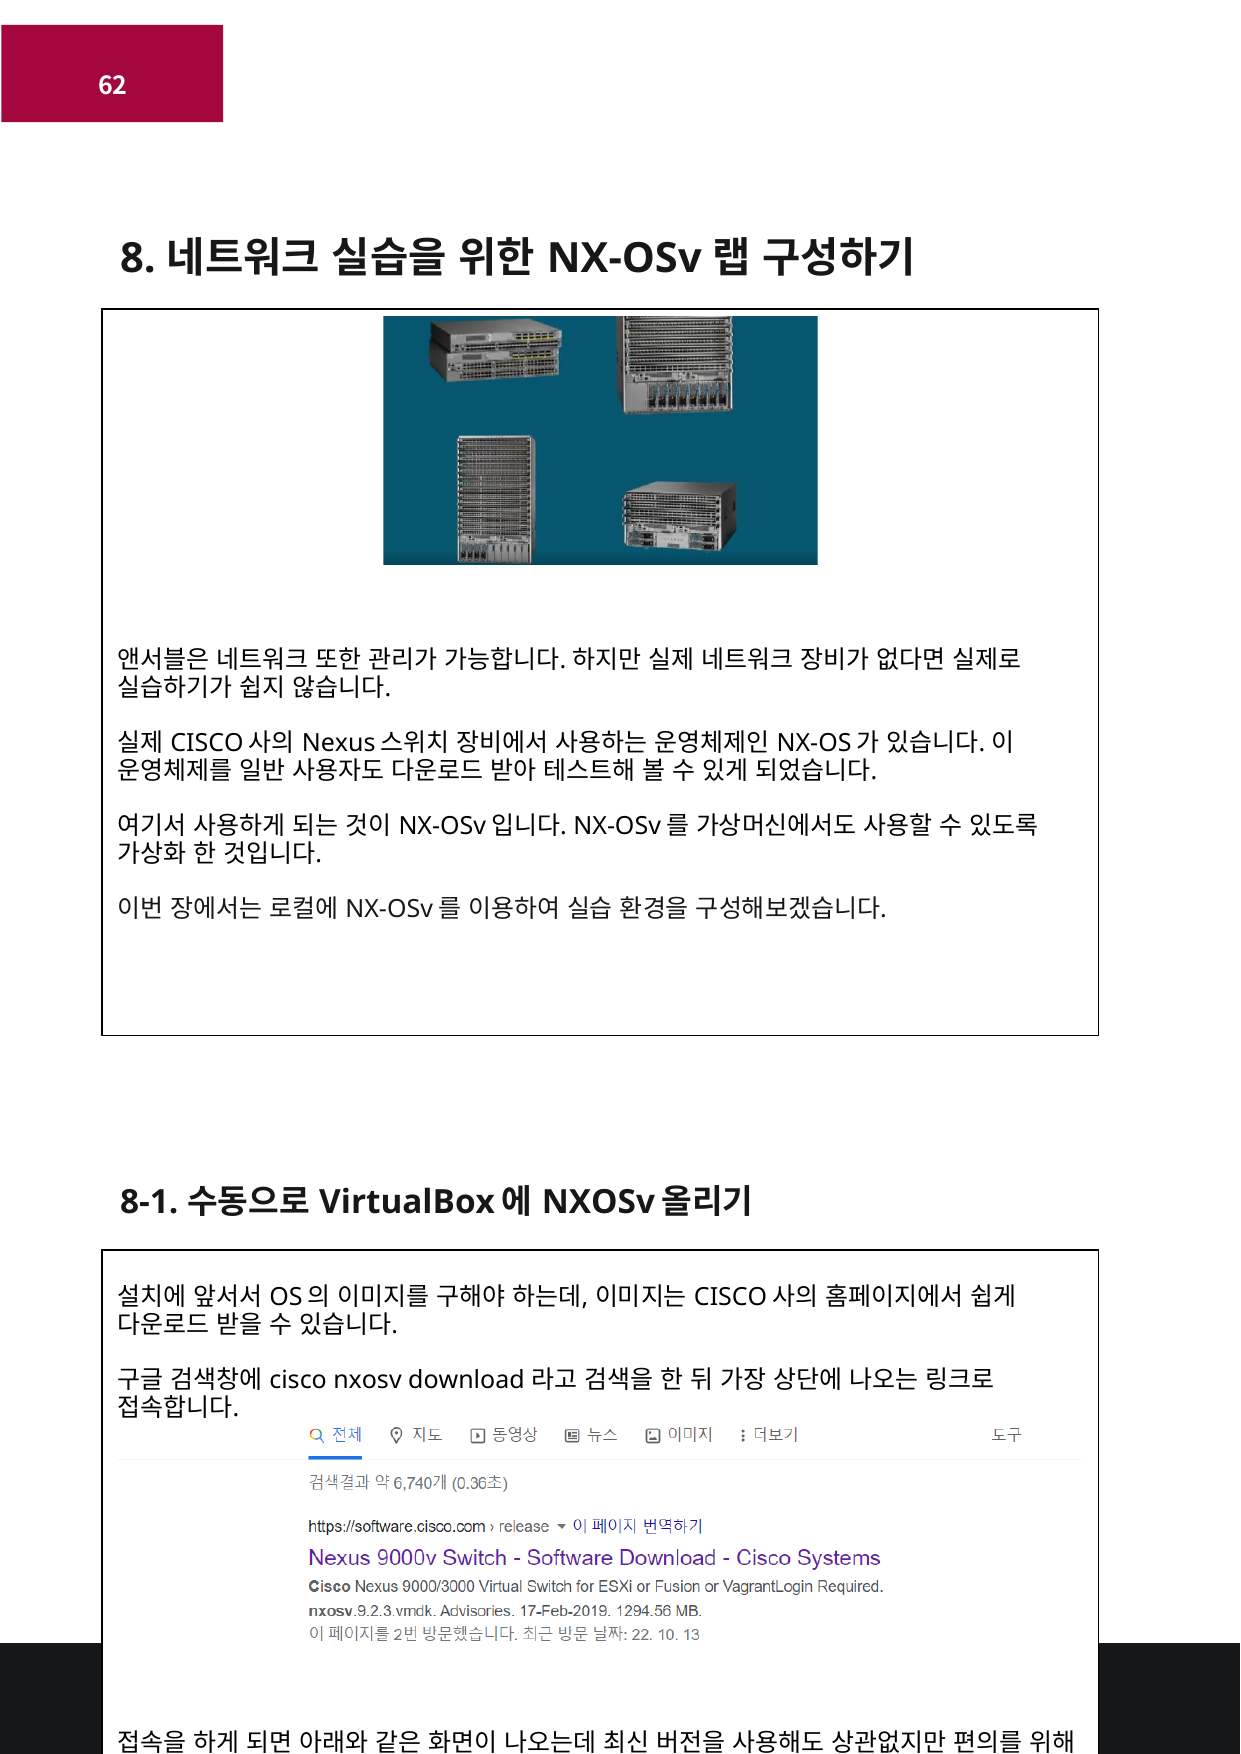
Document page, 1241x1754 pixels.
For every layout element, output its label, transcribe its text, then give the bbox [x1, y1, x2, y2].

picture [616, 316, 738, 415]
subtitle 8-1. 수동으로 VirtualBox에 NXOSv올리기 [120, 1174, 1120, 1223]
subtitle 8. 네트워크 실습을 위한 NX-OSv 랩 구성하기 [120, 224, 1120, 285]
picture [620, 482, 738, 553]
picture [117, 1423, 1082, 1653]
picture [454, 434, 536, 565]
picture [428, 316, 563, 383]
